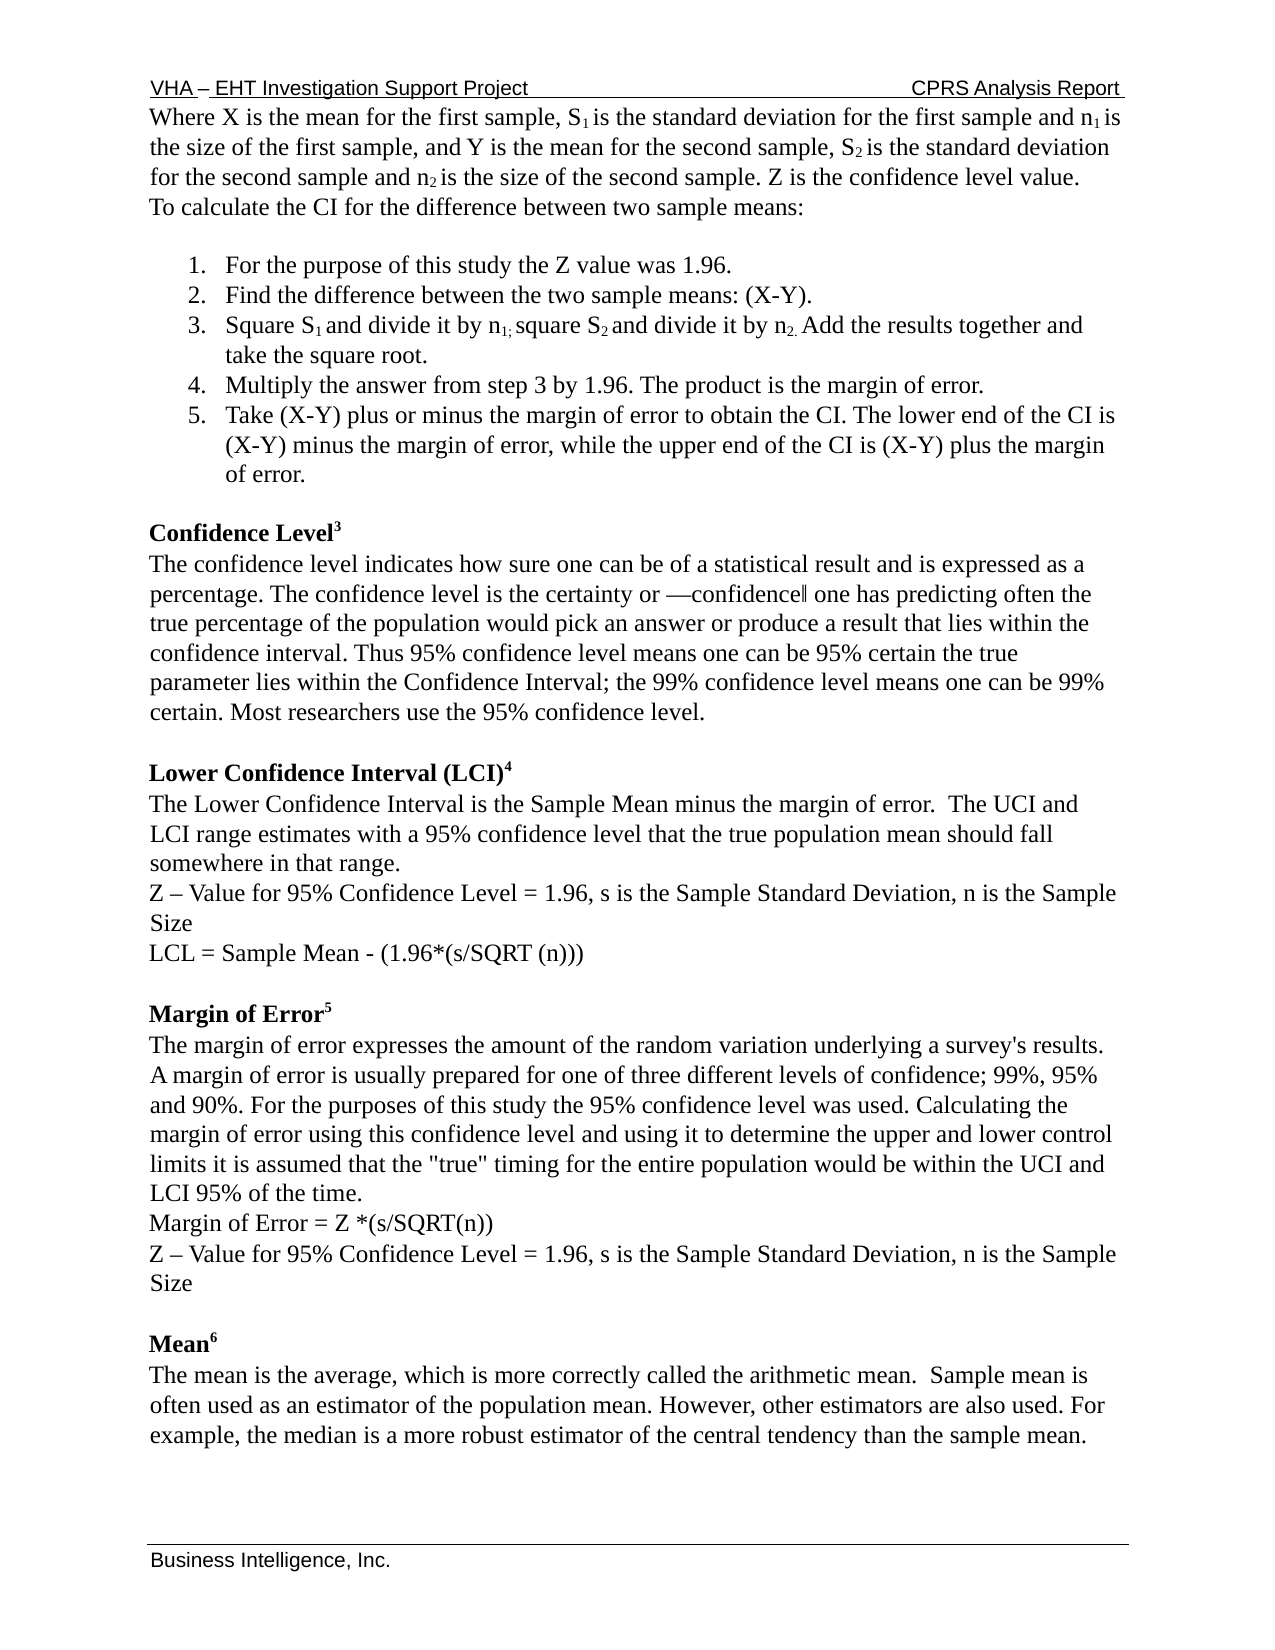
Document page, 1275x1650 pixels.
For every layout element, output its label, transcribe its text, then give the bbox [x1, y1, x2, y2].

subtitle Confidence Level3 [148, 518, 1125, 547]
subtitle Mean6 [148, 1329, 1125, 1358]
subtitle Lower Confidence Interval (LCI)4 [148, 758, 1125, 787]
text LCL = Sample Mean - (1.96*(s/SQRT (n))) [148, 938, 1124, 967]
text To calculate the CI for the difference between two sample means: [148, 192, 1124, 221]
text Margin of Error = Z *(s/SQRT(n)) [148, 1208, 1124, 1237]
text The margin of error expresses the amount of the random variation underlying a survey's results. A margin of error is usually prepared for one of three different levels of confidence; 99%, 95% and 90%. For the purposes of this study the 95% confidence level was used. Calculating the margin of error using this confidence level and using it to determine the upper and lower control limits it is assumed that the "true" timing for the entire population would be within the UCI and LCI 95% of the time. [148, 1031, 1124, 1207]
text The mean is the average, which is more correctly called the arithmetic mean. Sample mean is often used as an estimator of the population mean. However, other estimators are also used. For example, the median is a more robust estimator of the central tendency than the sample mean. [148, 1361, 1124, 1448]
text The confidence level indicates how sure one can be of a statistical result and is expressed as a percentage. The confidence level is the certainty or ―confidence‖ one has predicting often the true percentage of the population would pick an answer or produce a result that lies within the confidence interval. Thus 95% confidence level means one can be 95% certain the true parameter lies within the Confidence Interval; the 99% confidence level means one can be 99% certain. Most researchers use the 95% confidence level. [148, 549, 1124, 726]
text Z – Value for 95% Confidence Level = 1.96, s is the Sample Standard Deviation, n is the Sample Size [148, 878, 1124, 937]
list Square S1 and divide it by n1; square S2 and divide it by n2. Add the results together and take the square root. [188, 310, 1124, 369]
list Find the difference between the two sample means: (X-Y). [188, 280, 1124, 309]
subtitle Margin of Error5 [148, 999, 1125, 1028]
list Take (X-Y) plus or minus the margin of error to obtain the CI. The lower end of the CI is (X-Y) minus the margin of error, while the upper end of the CI is (X-Y) plus the margin of error. [188, 400, 1124, 488]
list Multiply the answer from step 3 by 1.96. The product is the margin of error. [188, 370, 1124, 399]
list For the purpose of this study the Z value was 1.96. [188, 250, 1124, 279]
text Where X is the mean for the first sample, S1 is the standard deviation for the first sample and n1 is the size of the first sample, and Y is the mean for the second sample, S2 is the standard deviation for the second sample and n2 is the size of the second sample. Z is the confidence level value. [148, 102, 1124, 190]
text The Lower Confidence Interval is the Sample Mean minus the margin of error. The UCI and LCI range estimates with a 95% confidence level that the true population mean should fall somewhere in that range. [148, 789, 1124, 877]
text Z – Value for 95% Confidence Level = 1.96, s is the Sample Standard Deviation, n is the Sample Size [148, 1239, 1124, 1297]
